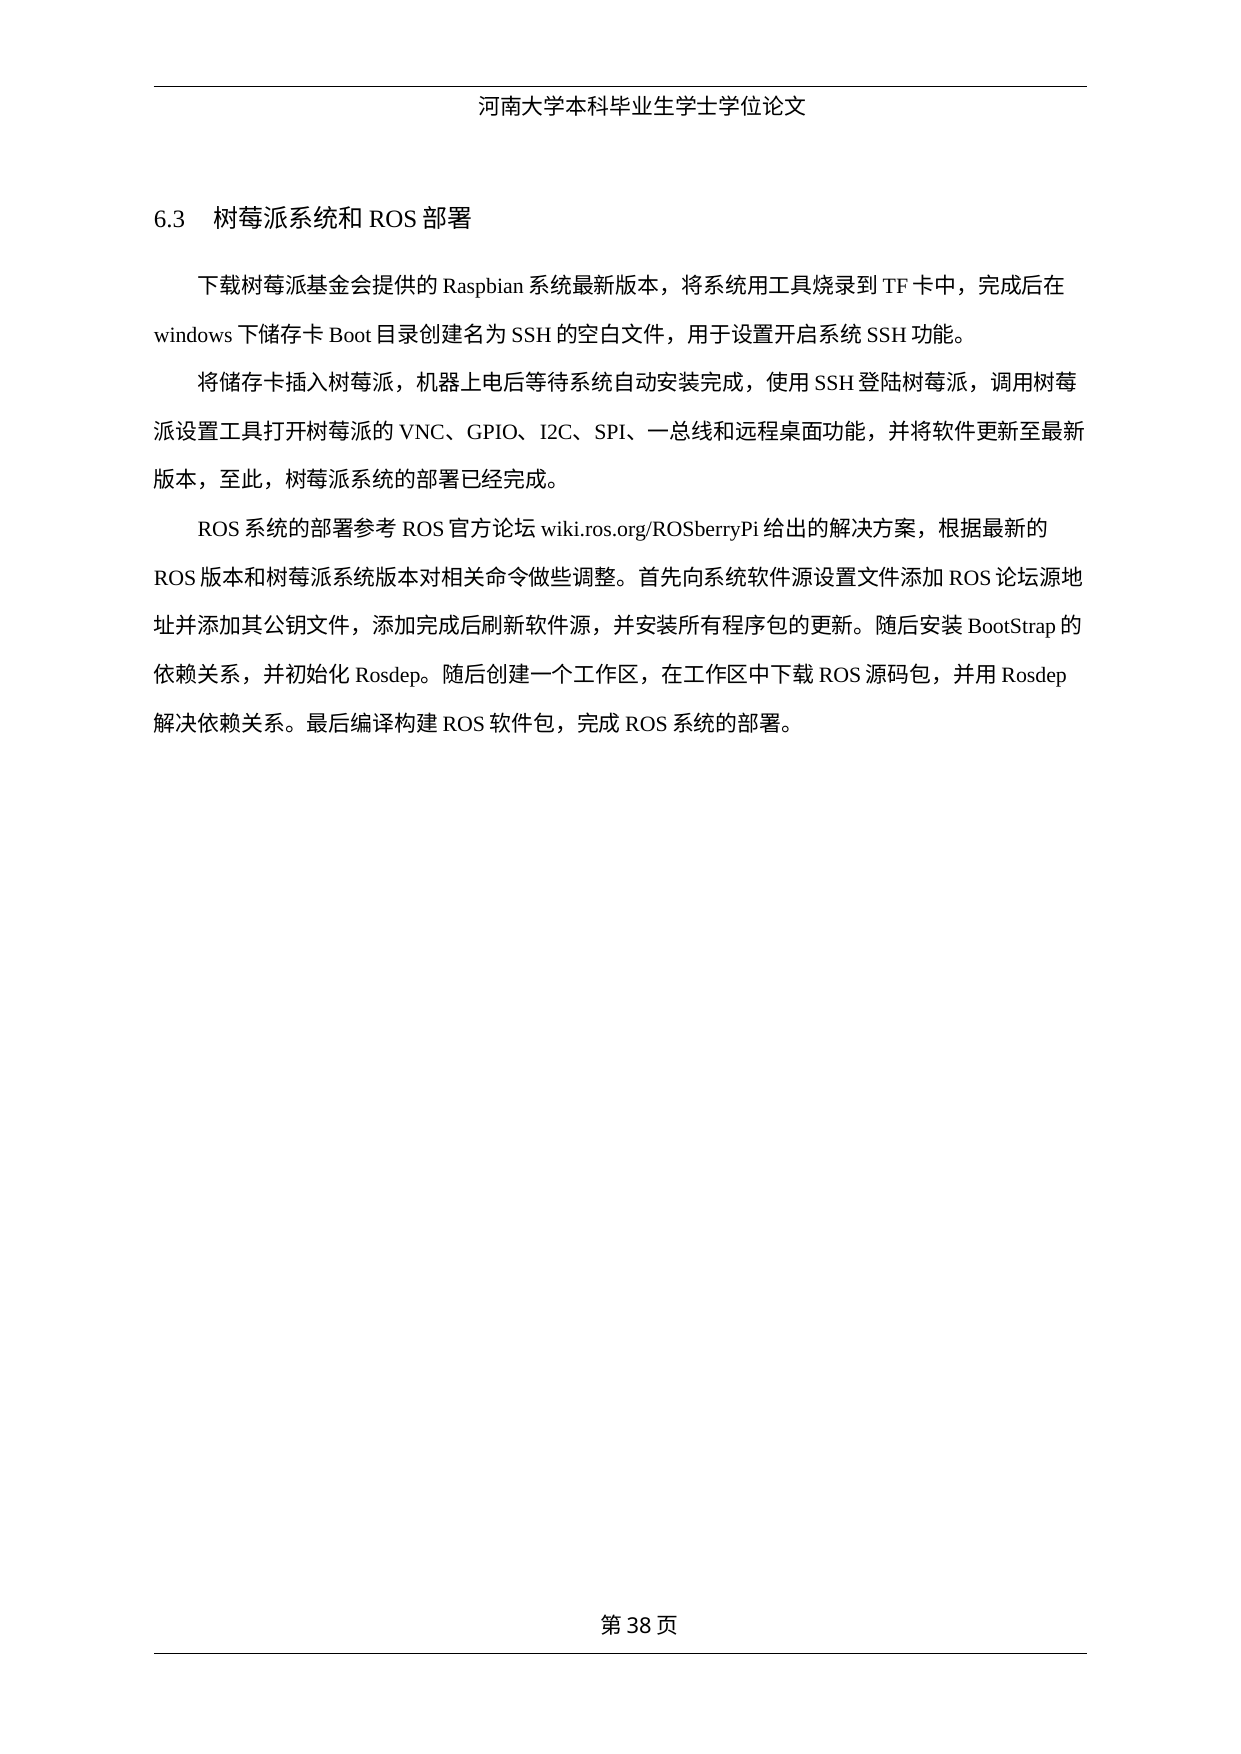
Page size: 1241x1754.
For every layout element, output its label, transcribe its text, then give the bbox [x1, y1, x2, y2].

text 下载树莓派基金会提供的Raspbian系统最新版本，将系统用工具烧录到TF卡中，完成后在windows下储存卡Boot目录创建名为SSH的空白文件，用于设置开启系统SSH功能。 [153, 267, 1087, 349]
text ROS系统的部署参考ROS官方论坛wiki.ros.org/ROSberryPi给出的解决方案，根据最新的ROS版本和树莓派系统版本对相关命令做些调整。首先向系统软件源设置文件添加ROS论坛源地址并添加其公钥文件，添加完成后刷新软件源，并安装所有程序包的更新。随后安装BootStrap的依赖关系，并初始化Rosdep。随后创建一个工作区，在工作区中下载ROS源码包，并用Rosdep解决依赖关系。最后编译构建ROS软件包，完成ROS系统的部署。 [153, 510, 1087, 738]
text 将储存卡插入树莓派，机器上电后等待系统自动安装完成，使用SSH登陆树莓派，调用树莓派设置工具打开树莓派的VNC、GPIO、I2C、SPI、一总线和远程桌面功能，并将软件更新至最新版本，至此，树莓派系统的部署已经完成。 [153, 364, 1087, 494]
subtitle 树莓派系统和ROS部署 [153, 184, 1087, 249]
